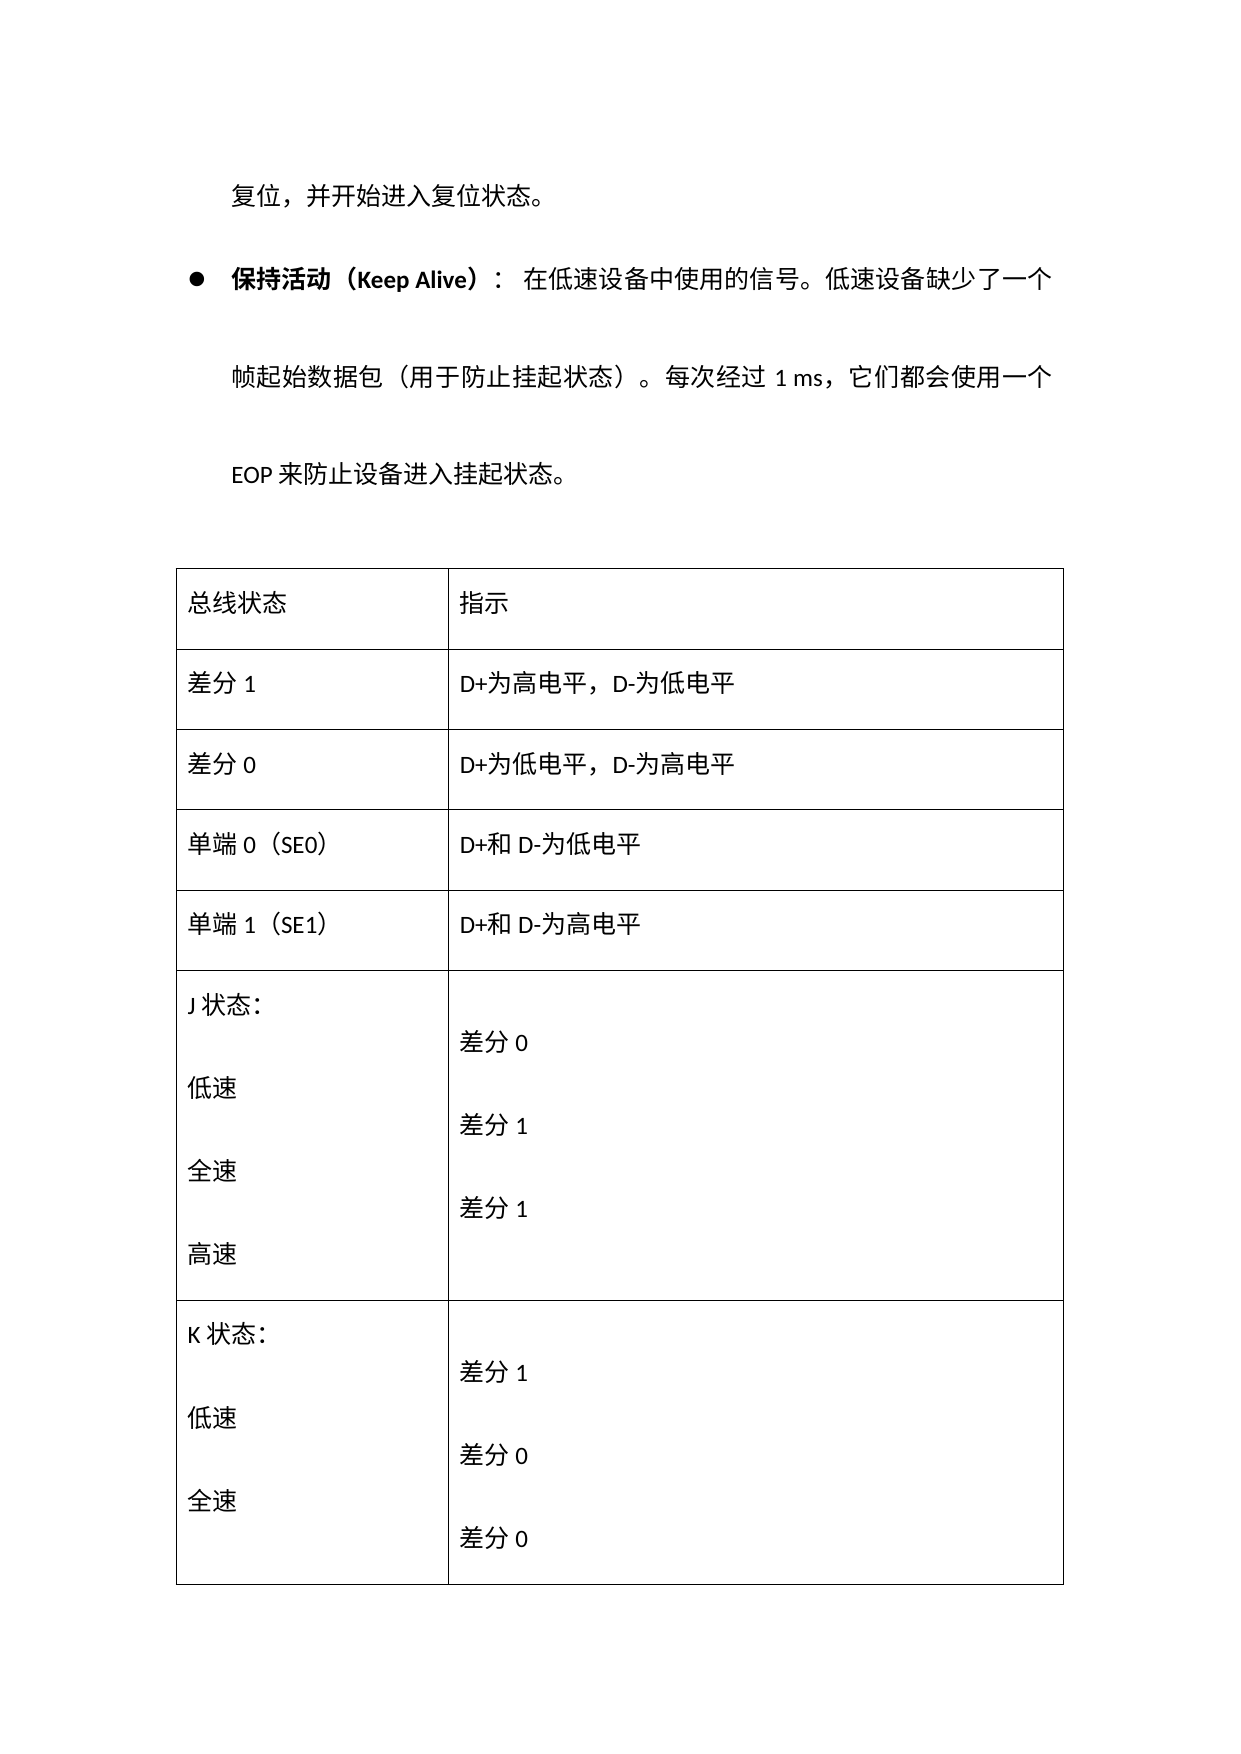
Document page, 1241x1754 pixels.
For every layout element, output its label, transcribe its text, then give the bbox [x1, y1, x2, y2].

table_cell D+为高电平，D-为低电平 [449, 650, 1063, 729]
table_cell 差分 0 [177, 730, 448, 809]
table_header 总线状态 [177, 569, 448, 648]
table_cell D+和 D-为低电平 [449, 810, 1063, 889]
table_cell 差分 1 差分 0 差分 0 [449, 1301, 1063, 1583]
table_cell J 状态： 低速 全速 高速 [177, 971, 448, 1299]
table_cell 单端 0（SE0） [177, 810, 448, 889]
table_cell D+为低电平，D-为高电平 [449, 730, 1063, 809]
table_cell D+和 D-为高电平 [449, 891, 1063, 970]
table_cell 差分 1 [177, 650, 448, 729]
table_cell K 状态： 低速 全速 高速 [177, 1301, 448, 1583]
list 保持活动（Keep Alive）： 在低速设备中使用的信号。低速设备缺少了一个帧起始数据包（用于防止挂起状态）。每次经过 1 ms，它们都会使用一个 EOP 来防止设备进入挂起状态。 [187, 245, 1053, 505]
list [187, 162, 1053, 227]
table_header 指示 [449, 569, 1063, 648]
table_cell 单端 1（SE1） [177, 891, 448, 970]
table_cell 差分 0 差分 1 差分 1 [449, 971, 1063, 1299]
